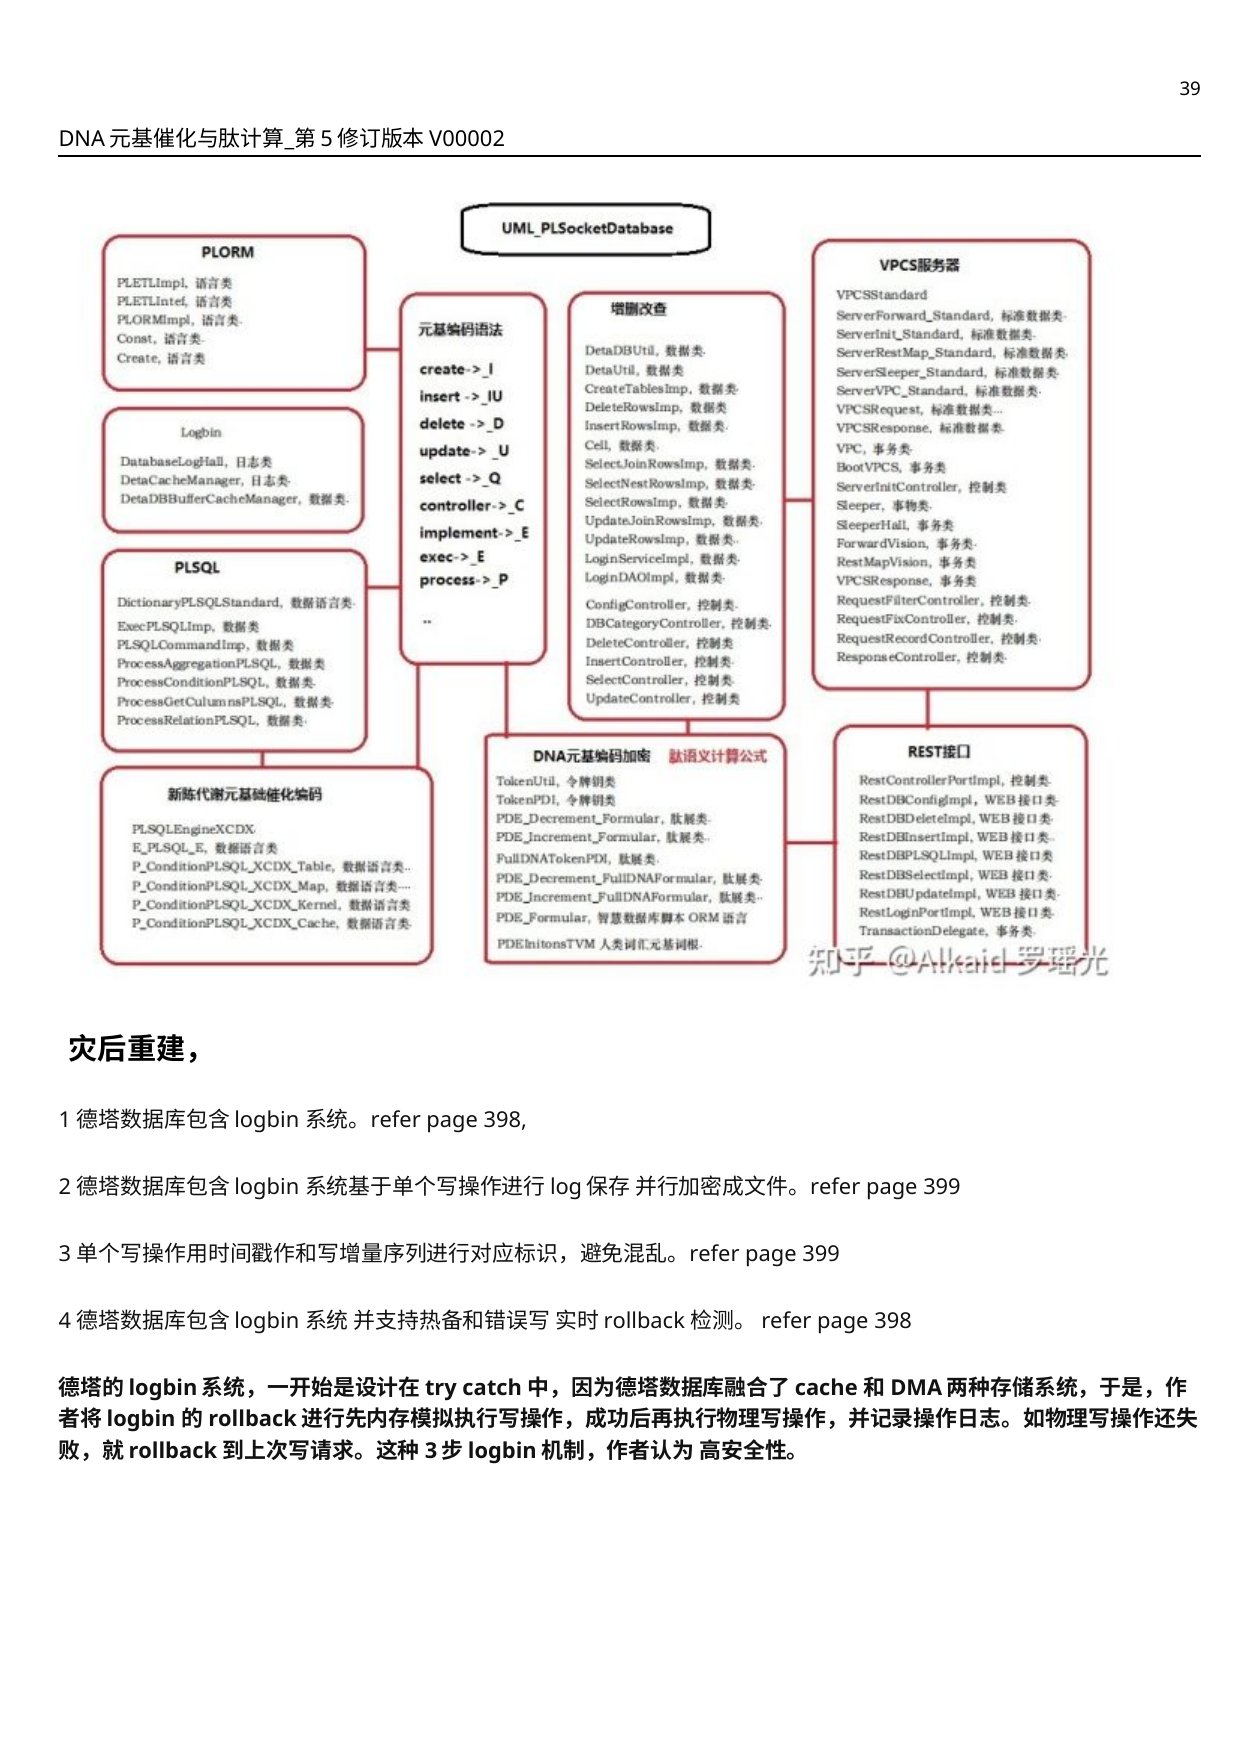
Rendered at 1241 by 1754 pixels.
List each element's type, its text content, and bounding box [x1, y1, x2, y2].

text 2 德塔数据库包含logbin 系统基于单个写操作进行log保存 并行加密成文件。refer page 399 [58, 1169, 1201, 1201]
text 德塔的logbin系统，一开始是设计在try catch 中，因为德塔数据库融合了cache 和 DMA两种存储系统，于是，作者将logbin 的 rollback进行先内存模拟执行写操作，成功后再执行物理写操作，并记录操作日志。如物理写操作还失败，就rollback 到上次写请求。这种 3步logbin机制，作者认为 高安全性。 [58, 1369, 1201, 1465]
picture [58, 177, 1137, 1005]
subtitle 灾后重建， [68, 1025, 1201, 1067]
text 3 单个写操作用时间戳作和写增量序列进行对应标识，避免混乱。refer page 399 [58, 1236, 1201, 1268]
text 1 德塔数据库包含logbin 系统。refer page 398, [58, 1102, 1201, 1134]
text 4 德塔数据库包含logbin 系统 并支持热备和错误写 实时rollback 检测。 refer page 398 [58, 1303, 1201, 1334]
